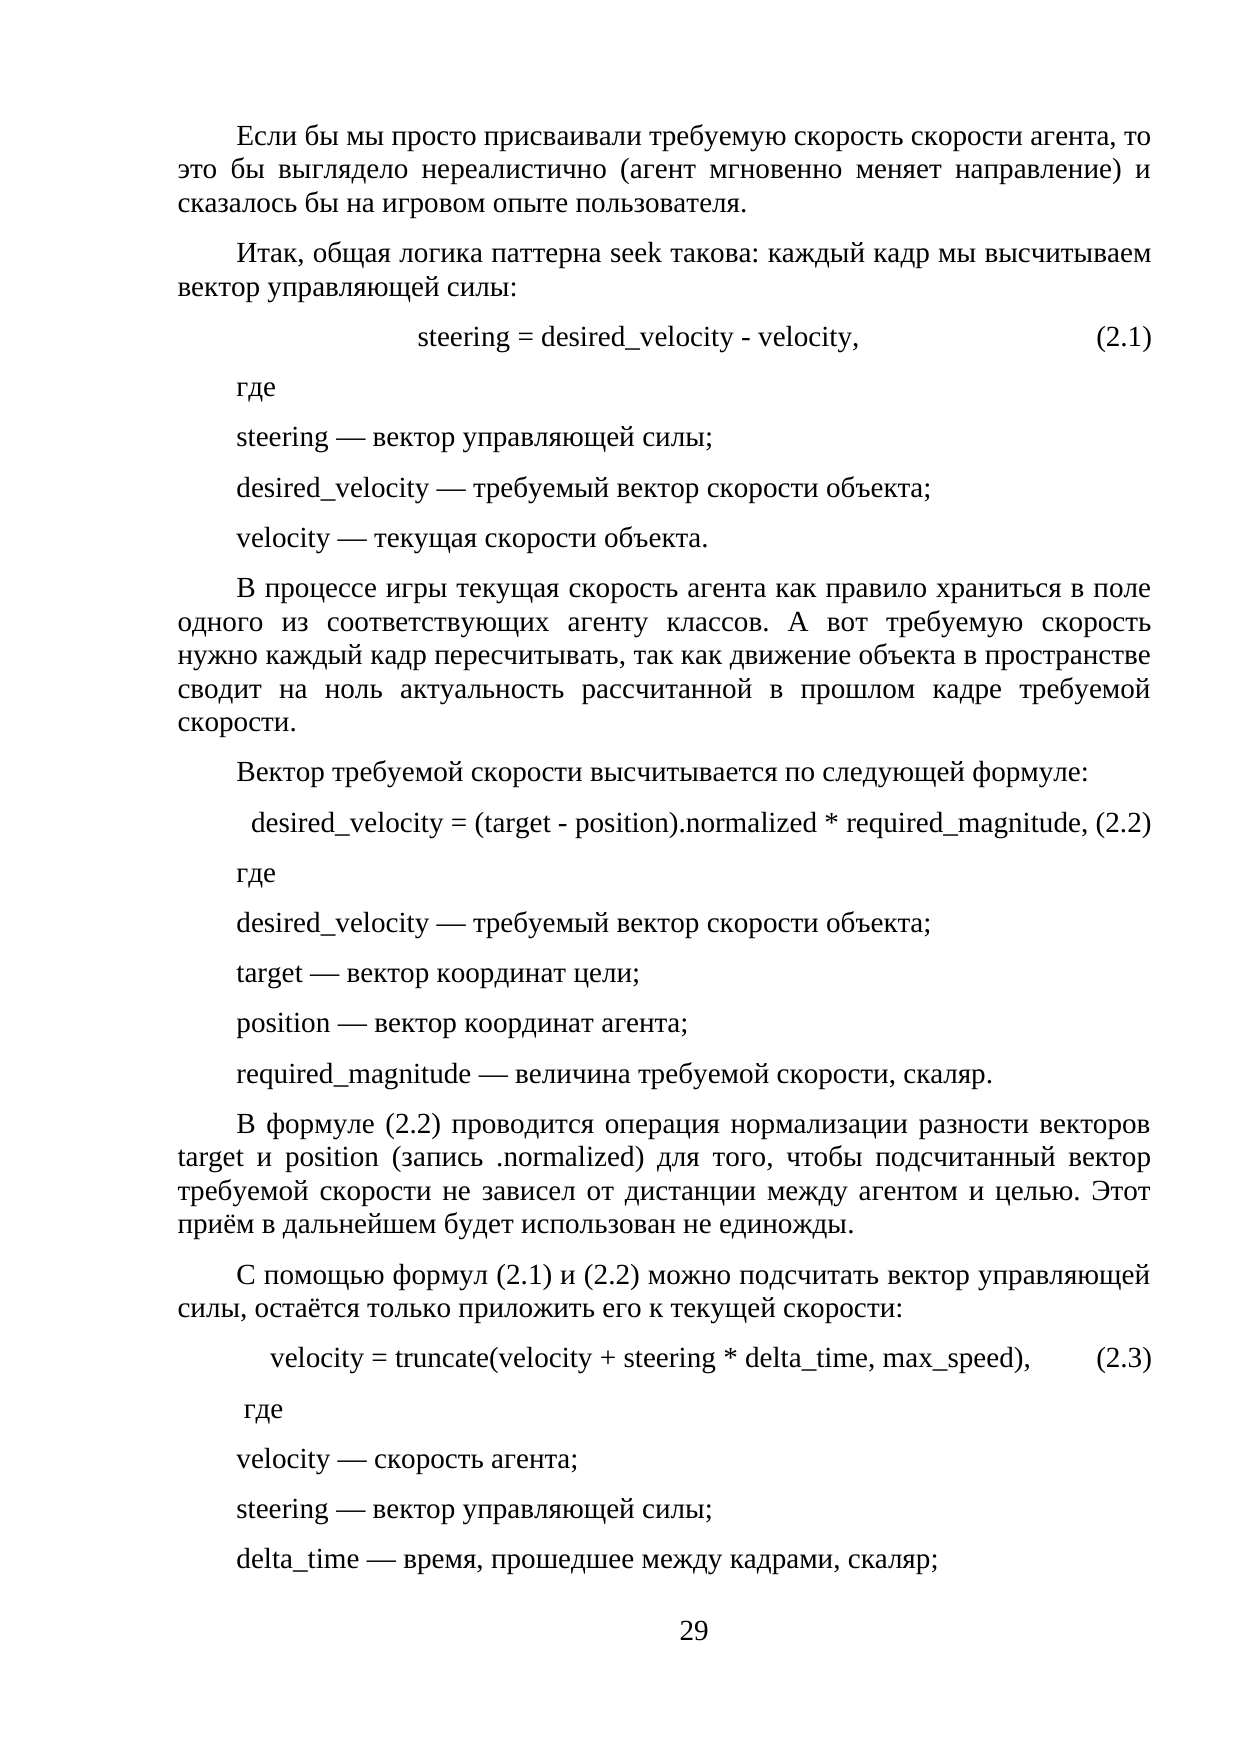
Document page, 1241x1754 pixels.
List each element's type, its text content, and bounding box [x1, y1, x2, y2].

text desired_velocity = (target - position).normalized * required_magnitude, (2.2) [177, 805, 1152, 838]
text Итак, общая логика паттерна seek такова: каждый кадр мы высчитываем вектор управляющей силы: [177, 235, 1152, 302]
text где [177, 855, 1152, 888]
text desired_velocity ― требуемый вектор скорости объекта; [177, 470, 1152, 503]
text target ― вектор координат цели; [177, 955, 1152, 989]
text velocity = truncate(velocity + steering * delta_time, max_speed), (2.3) [177, 1341, 1152, 1374]
text В процессе игры текущая скорость агента как правило храниться в поле одного из соответствующих агенту классов. А вот требуемую скорость нужно каждый кадр пересчитывать, так как движение объекта в пространстве сводит на ноль актуальность рассчитанной в прошлом кадре требуемой скорости. [177, 570, 1152, 738]
text где [177, 369, 1152, 403]
text steering = desired_velocity - velocity, (2.1) [177, 319, 1152, 353]
text steering ― вектор управляющей силы; [177, 419, 1152, 453]
text position ― вектор координат агента; [177, 1006, 1152, 1039]
text velocity ― текущая скорости объекта. [177, 520, 1152, 553]
text steering ― вектор управляющей силы; [177, 1491, 1152, 1525]
text Если бы мы просто присваивали требуемую скорость скорости агента, то это бы выглядело нереалистично (агент мгновенно меняет направление) и сказалось бы на игровом опыте пользователя. [177, 118, 1152, 219]
text delta_time ― время, прошедшее между кадрами, скаляр; [177, 1541, 1152, 1575]
text В формуле (2.2) проводится операция нормализации разности векторов target и position (запись .normalized) для того, чтобы подсчитанный вектор требуемой скорости не зависел от дистанции между агентом и целью. Этот приём в дальнейшем будет использован не единожды. [177, 1106, 1152, 1240]
text velocity ― скорость агента; [177, 1441, 1152, 1474]
text required_magnitude ― величина требуемой скорости, скаляр. [177, 1056, 1152, 1089]
text desired_velocity ― требуемый вектор скорости объекта; [177, 905, 1152, 939]
text Вектор требуемой скорости высчитывается по следующей формуле: [177, 754, 1152, 788]
text С помощью формул (2.1) и (2.2) можно подсчитать вектор управляющей силы, остаётся только приложить его к текущей скорости: [177, 1257, 1152, 1324]
text где [177, 1391, 1152, 1424]
